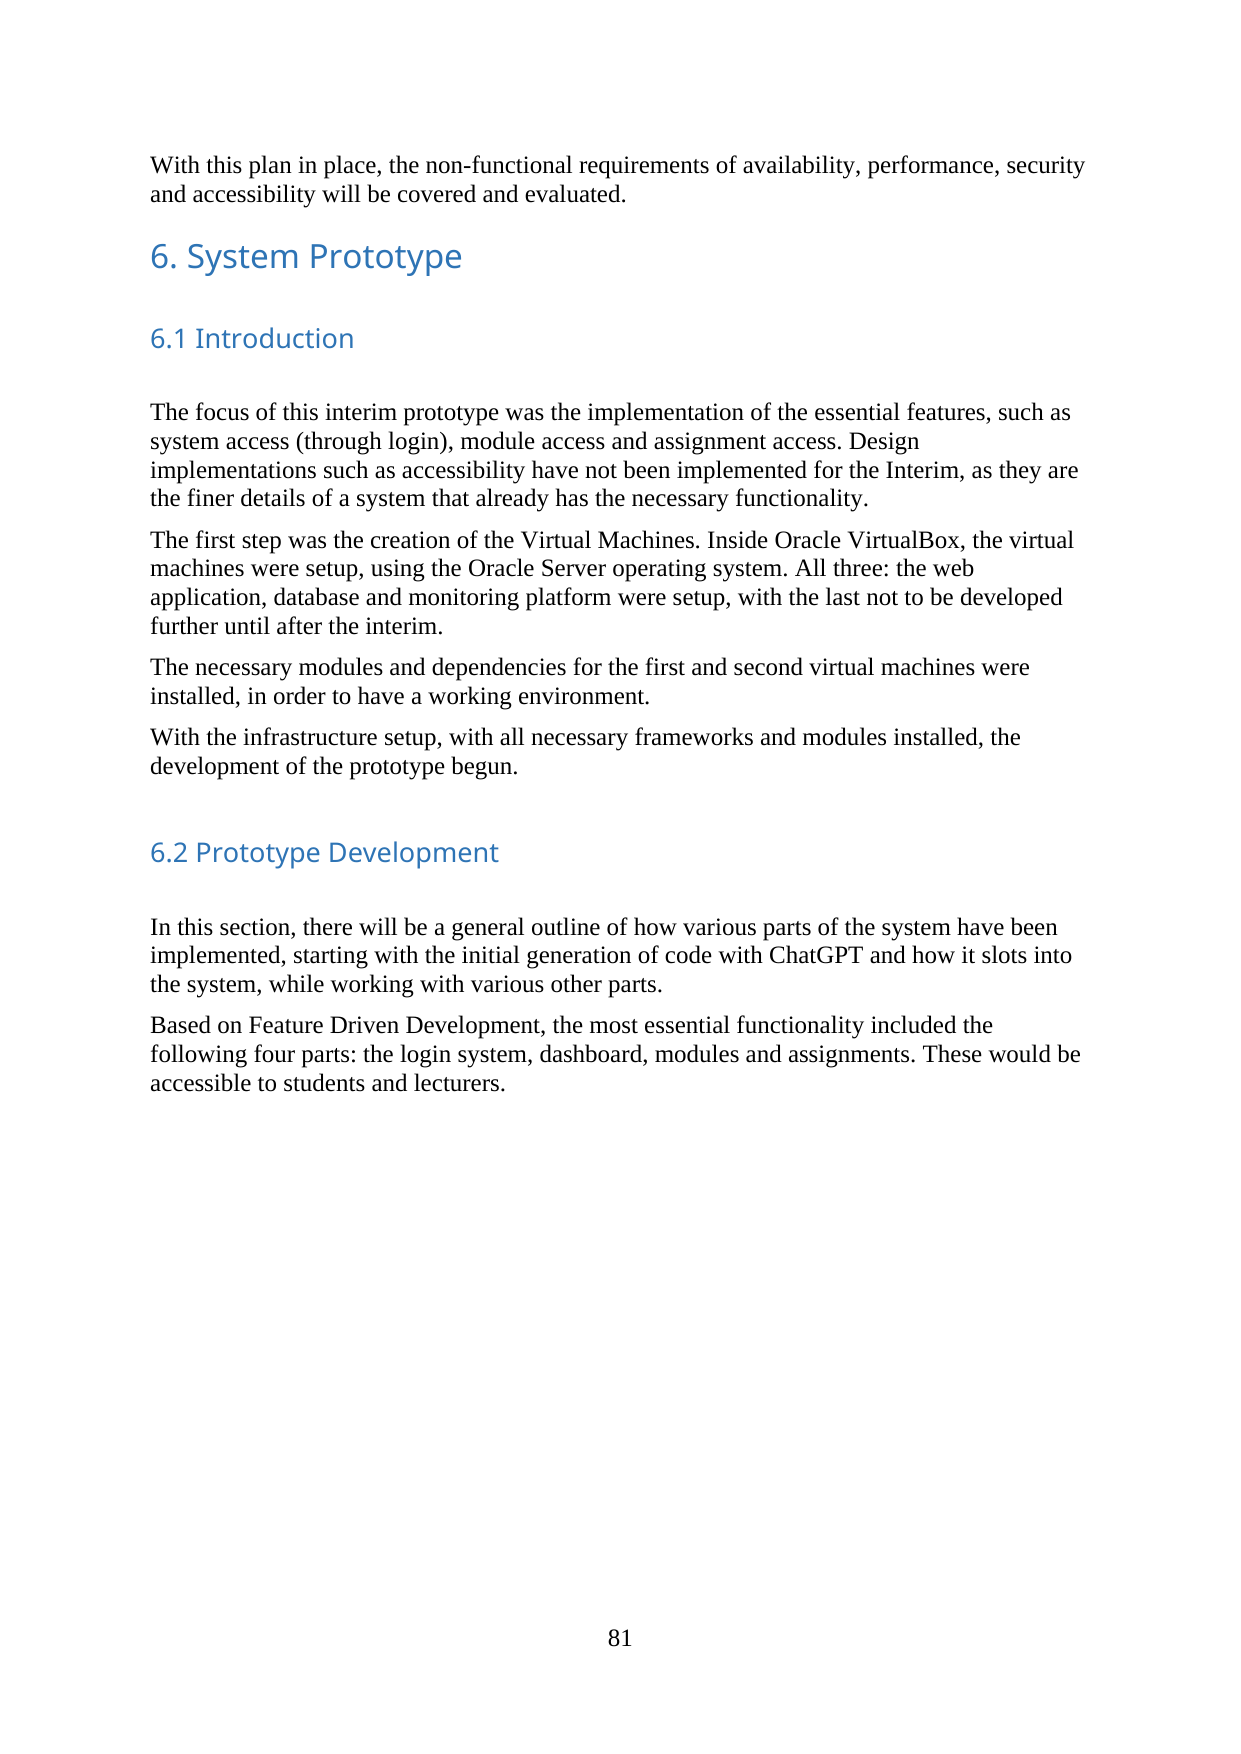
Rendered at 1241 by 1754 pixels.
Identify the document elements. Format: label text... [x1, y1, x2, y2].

text With this plan in place, the non-functional requirements of availability, performance, security and accessibility will be covered and evaluated. [150, 150, 1090, 207]
subtitle 6.1 Introduction [150, 319, 1090, 356]
text Based on Feature Driven Development, the most essential functionality included the following four parts: the login system, dashboard, modules and assignments. These would be accessible to students and lecturers. [150, 1010, 1090, 1097]
text The first step was the creation of the Virtual Machines. Inside Oracle VirtualBox, the virtual machines were setup, using the Oracle Server operating system. All three: the web application, database and monitoring platform were setup, with the last not to be developed further until after the interim. [150, 525, 1090, 640]
subtitle 6. System Prototype [150, 232, 1090, 278]
text In this section, there will be a general outline of how various parts of the system have been implemented, starting with the initial generation of code with ChatGPT and how it slots into the system, while working with various other parts. [150, 912, 1090, 998]
text With the infrastructure setup, with all necessary frameworks and modules installed, the development of the prototype begun. [150, 722, 1090, 780]
text The necessary modules and dependencies for the first and second virtual machines were installed, in order to have a working environment. [150, 652, 1090, 710]
text The focus of this interim prototype was the implementation of the essential features, such as system access (through login), module access and assignment access. Design implementations such as accessibility have not been implemented for the Interim, as they are the finer details of a system that already has the necessary functionality. [150, 397, 1090, 512]
subtitle 6.2 Prototype Development [150, 833, 1090, 870]
